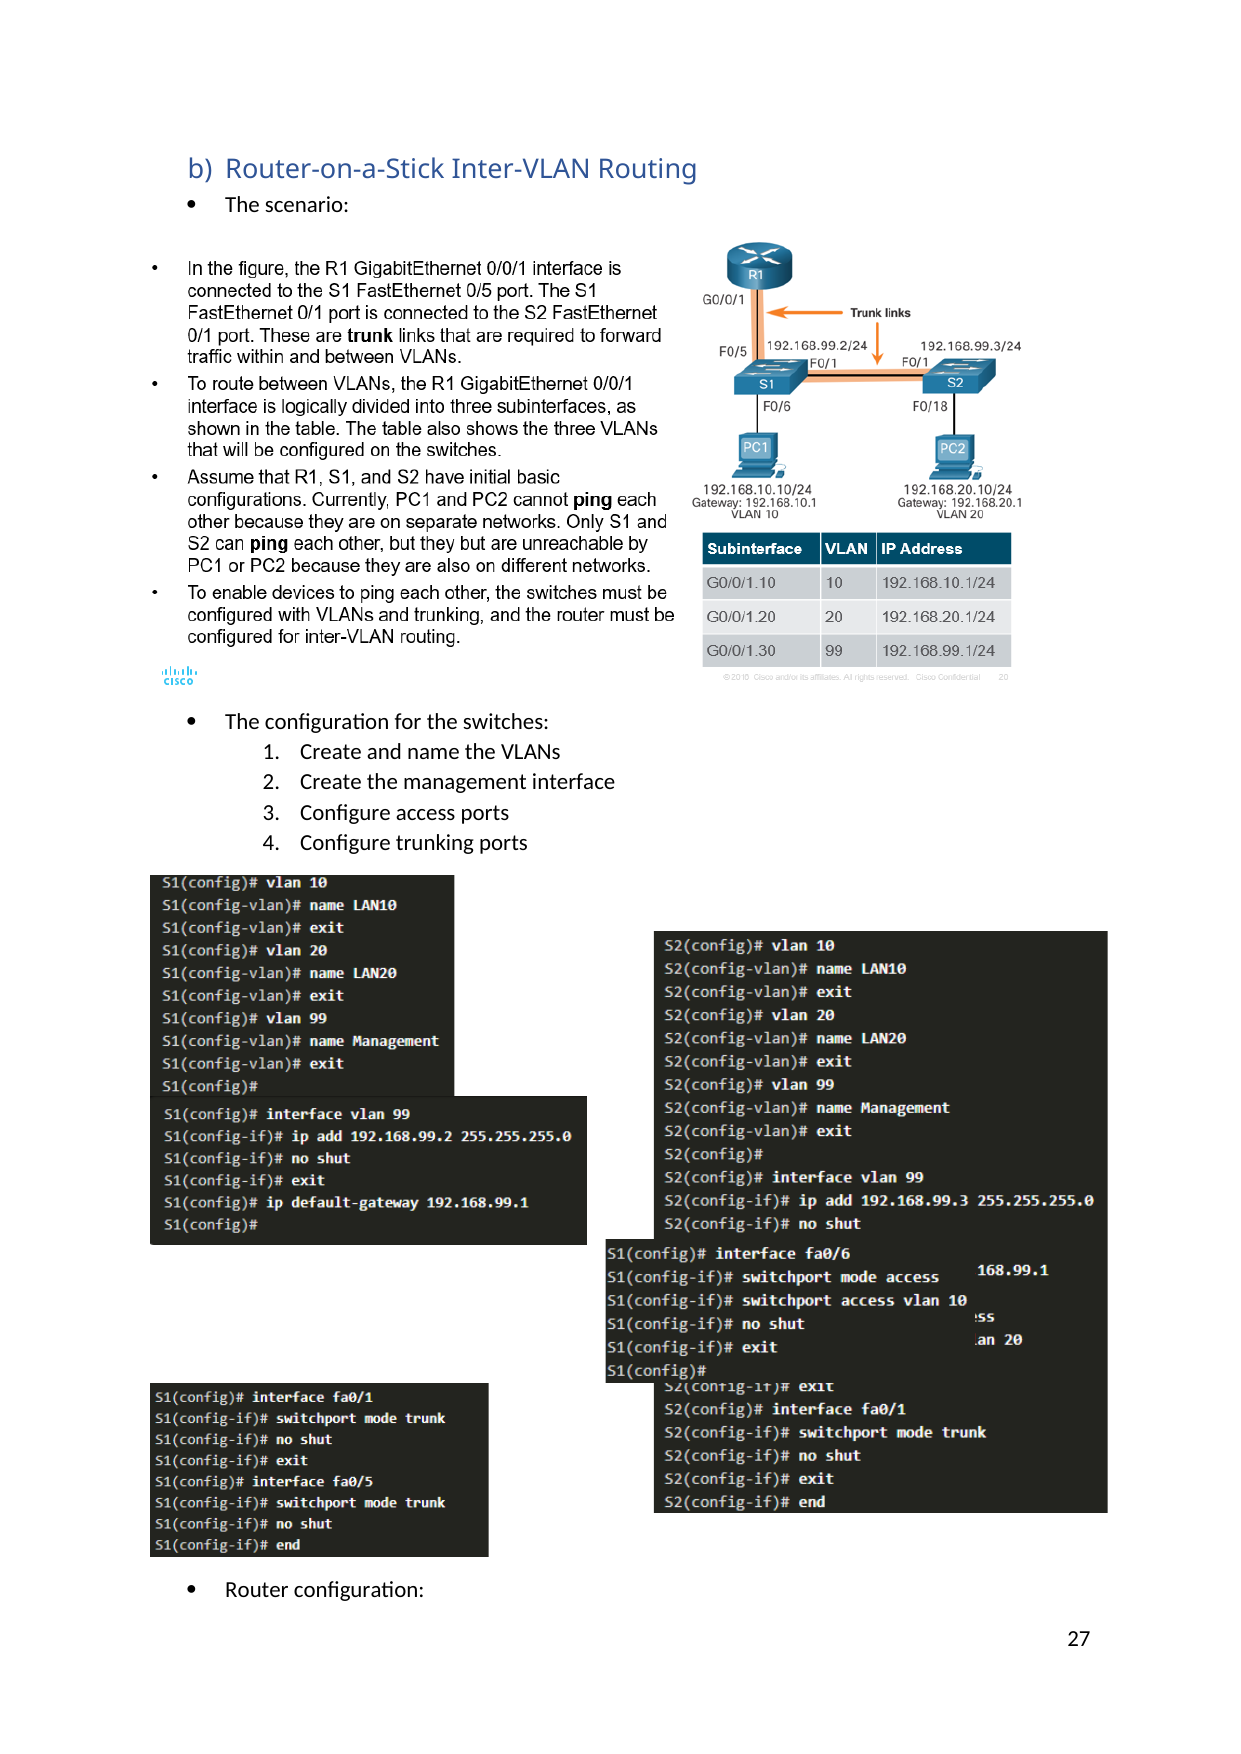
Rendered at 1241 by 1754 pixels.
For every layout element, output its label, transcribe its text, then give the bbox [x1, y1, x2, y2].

list The configuration for the switches: [187, 707, 1090, 735]
picture [150, 875, 587, 1245]
list Create the management interface [262, 767, 1090, 795]
subtitle Router-on-a-Stick Inter-VLAN Routing [187, 150, 1090, 187]
list Configure trunking ports [262, 828, 1090, 856]
list Create and name the VLANs [262, 737, 1090, 765]
list The scenario: [187, 190, 1090, 218]
picture [150, 1383, 489, 1557]
picture [150, 236, 1022, 689]
list Configure access ports [262, 798, 1090, 826]
picture [605, 931, 1108, 1513]
list Router configuration: [187, 1305, 1090, 1603]
